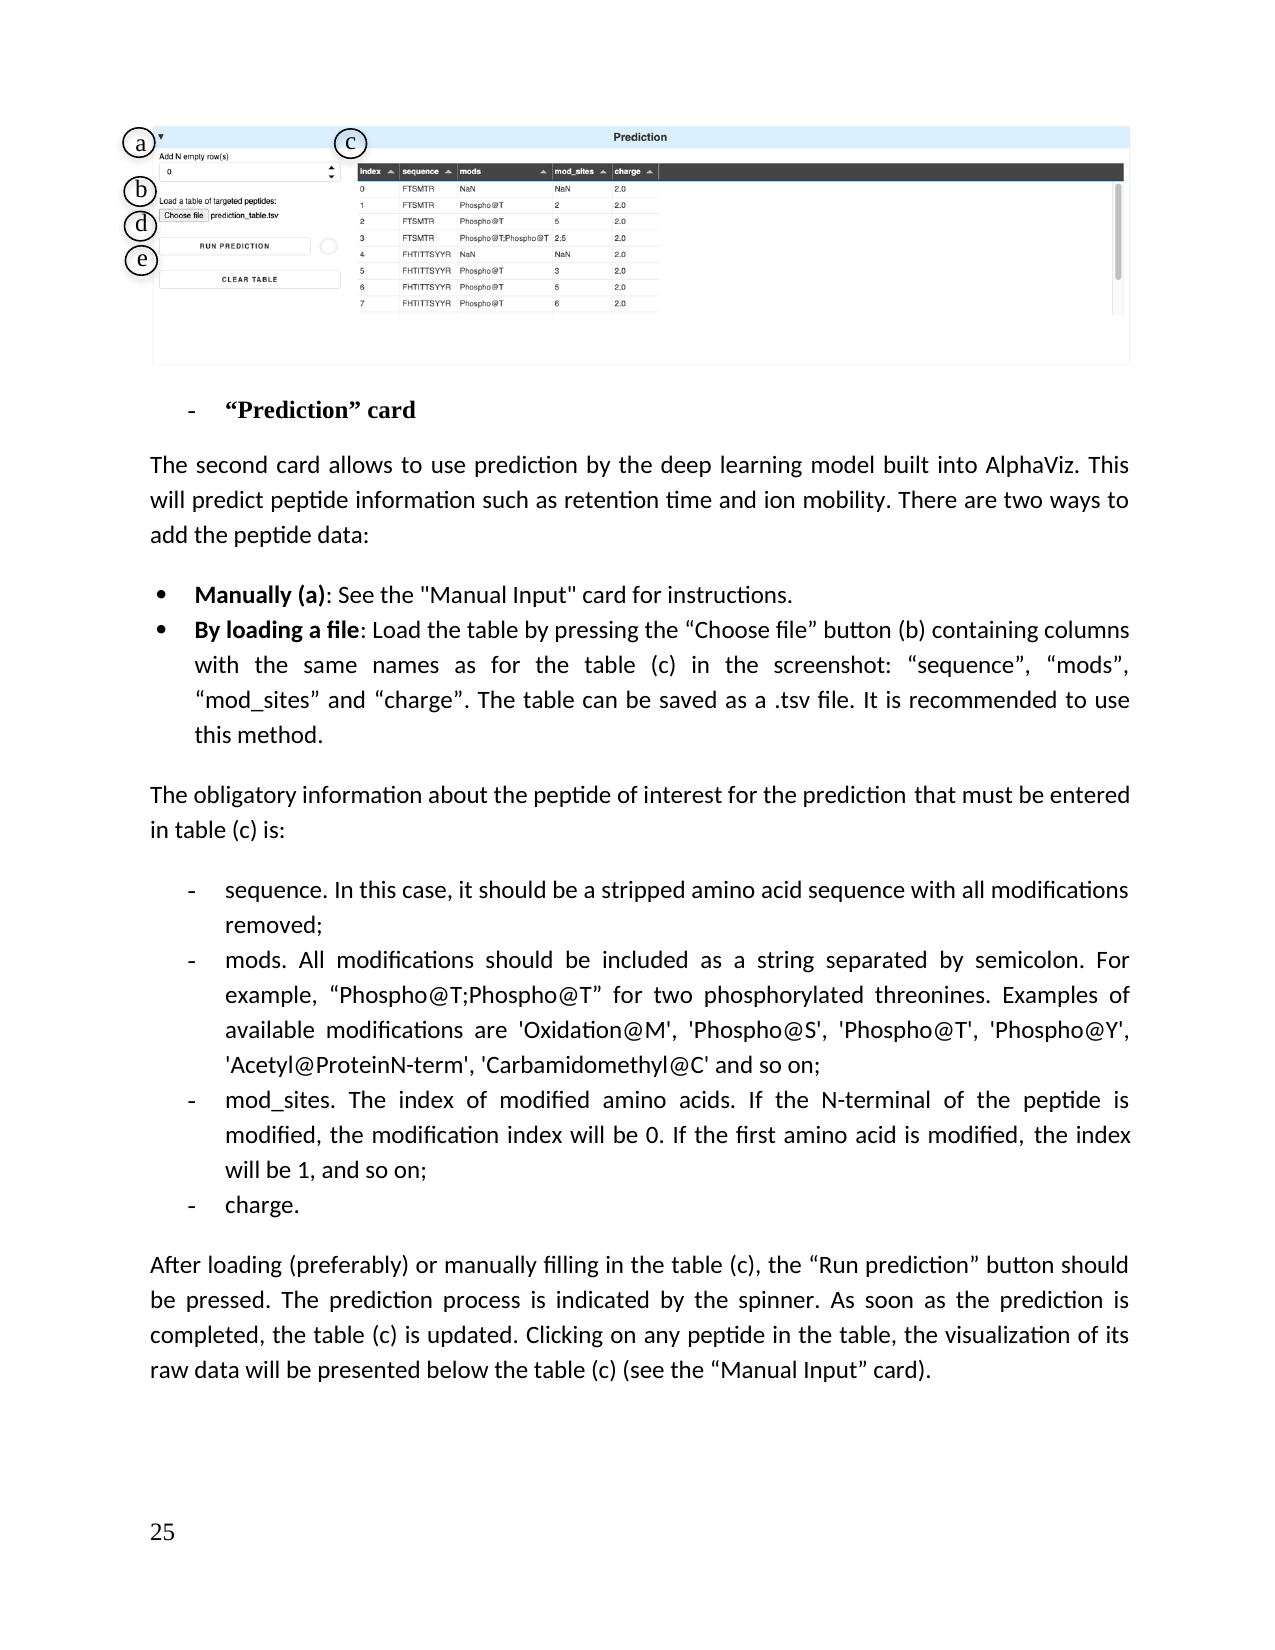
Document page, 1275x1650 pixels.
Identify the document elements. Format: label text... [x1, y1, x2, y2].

list mods. All modifications should be included as a string separated by semicolon. For example, “Phospho@T;Phospho@T” for two phosphorylated threonines. Examples of available modifications are 'Oxidation@M', 'Phospho@S', 'Phospho@T', 'Phospho@Y', 'Acetyl@ProteinN-term', 'Carbamidomethyl@C' and so on; [187, 944, 1131, 1079]
picture [150, 182, 155, 201]
list mod_sites. The index of modified amino acids. If the N-terminal of the peptide is modified, the modification index will be 0. If the first amino acid is modified, the index will be 1, and so on; [187, 1084, 1131, 1184]
subtitle “Prediction” card [187, 395, 1131, 424]
list sequence. In this case, it should be a stripped amino acid sequence with all modifications removed; [187, 874, 1131, 939]
picture [150, 250, 156, 271]
text The second card allows to use prediction by the deep learning model built into AlphaViz. This will predict peptide information such as retention time and ion mobility. There are two ways to add the peptide data: [150, 449, 1131, 549]
text The obligatory information about the peptide of interest for the prediction that must be entered in table (c) is: [150, 779, 1131, 844]
picture [150, 135, 154, 150]
picture [150, 123, 1131, 371]
picture [150, 217, 155, 236]
text After loading (preferably) or manually filling in the table (c), the “Run prediction” button should be pressed. The prediction process is indicated by the spinner. As soon as the prediction is completed, the table (c) is updated. Clicking on any peptide in the table, the visualization of its raw data will be presented below the table (c) (see the “Manual Input” card). [150, 1249, 1131, 1384]
list By loading a file: Load the table by pressing the “Choose file” button (b) containing columns with the same names as for the table (c) in the screenshot: “sequence”, “mods”, “mod_sites” and “charge”. The table can be saved as a .tsv file. It is recommended to use this method. [157, 614, 1131, 749]
list charge. [187, 1189, 1131, 1219]
list Manually (a): See the "Manual Input" card for instructions. [157, 579, 1131, 609]
